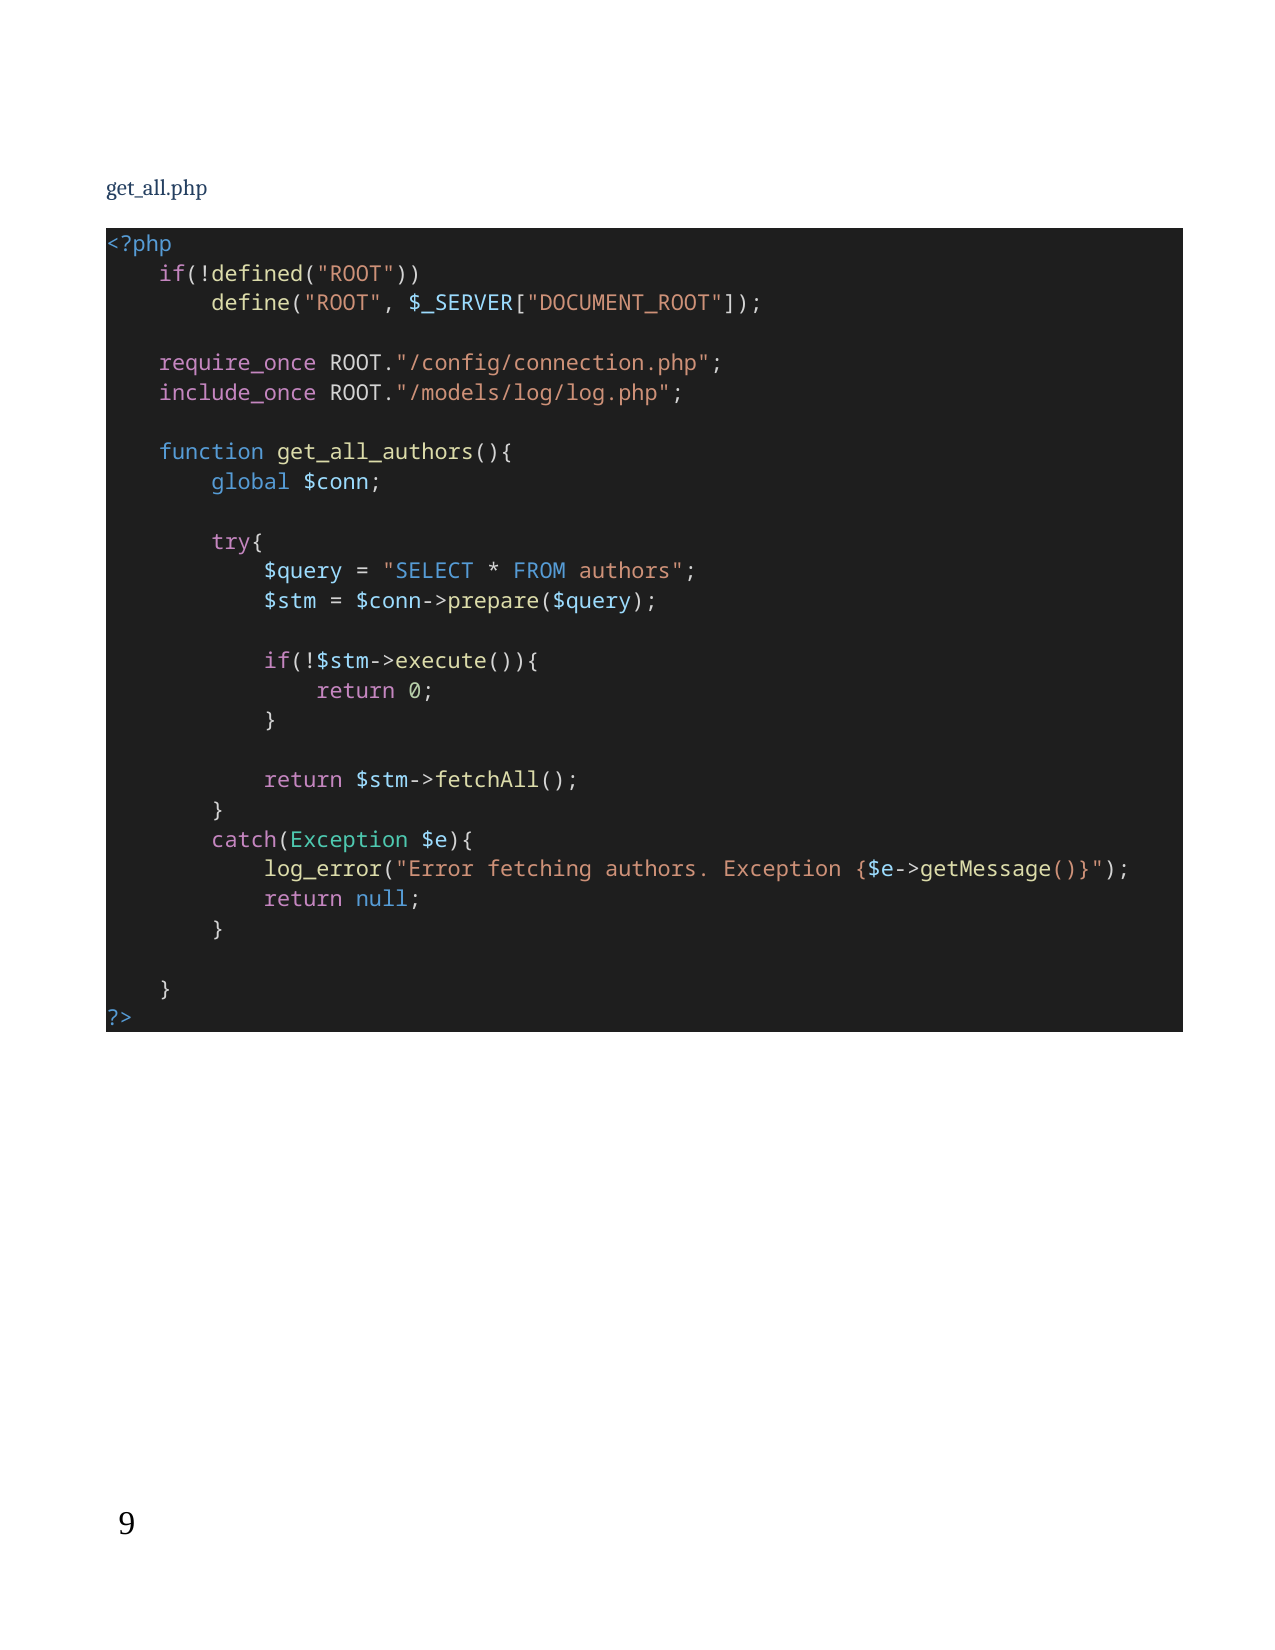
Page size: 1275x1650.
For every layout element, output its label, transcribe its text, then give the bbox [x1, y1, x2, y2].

text } [106, 704, 1183, 734]
text return null; [106, 883, 1183, 913]
text require_once ROOT."/config/connection.php"; [106, 347, 1183, 377]
text $stm = $conn->prepare($query); [106, 585, 1183, 615]
text if(!$stm->execute()){ [106, 645, 1183, 674]
text ?> [106, 1002, 1183, 1032]
text include_once ROOT."/models/log/log.php"; [106, 377, 1183, 406]
text <?php [106, 228, 1183, 257]
text return $stm->fetchAll(); [106, 764, 1183, 794]
text try{ [106, 526, 1183, 555]
text if(!defined("ROOT")) [106, 257, 1183, 287]
text catch(Exception $e){ [106, 823, 1183, 853]
text function get_all_authors(){ [106, 436, 1183, 466]
text return 0; [106, 674, 1183, 704]
text } [106, 972, 1183, 1002]
text log_error("Error fetching authors. Exception {$e->getMessage()}"); [106, 853, 1183, 883]
text $query = "SELECT * FROM authors"; [106, 555, 1183, 585]
subtitle get_all.php [106, 175, 1183, 201]
text } [106, 794, 1183, 823]
text define("ROOT", $_SERVER["DOCUMENT_ROOT"]); [106, 287, 1183, 317]
text global $conn; [106, 466, 1183, 496]
text } [106, 913, 1183, 943]
